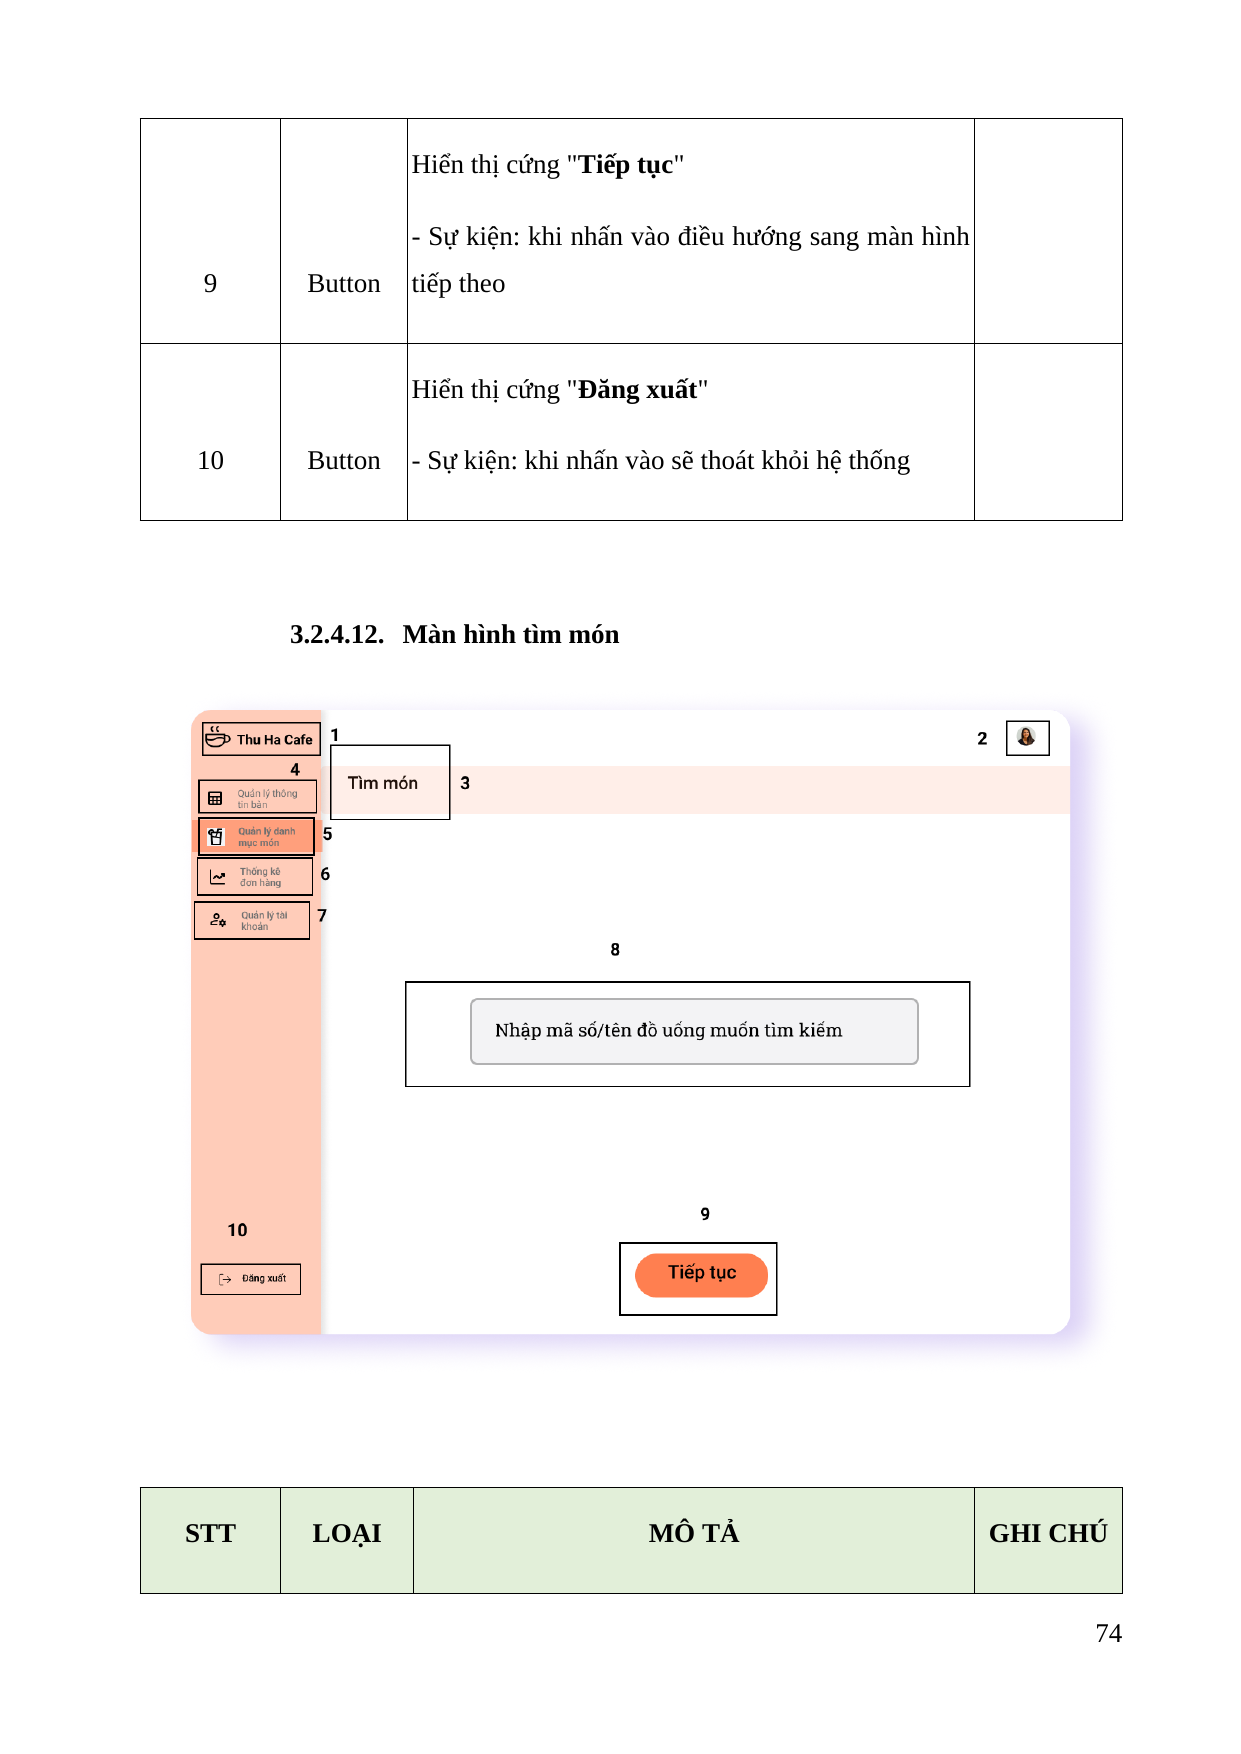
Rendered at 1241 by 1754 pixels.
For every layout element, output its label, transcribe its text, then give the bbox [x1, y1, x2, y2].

table_header LOẠI [281, 1488, 413, 1593]
table_cell 10 [141, 344, 280, 520]
table_header GHI CHÚ [975, 1488, 1122, 1593]
subtitle Màn hình tìm món [290, 618, 1122, 649]
table_header MÔ TẢ [414, 1488, 974, 1593]
table_header STT [141, 1488, 280, 1593]
table_cell [975, 119, 1122, 342]
table_cell Button [281, 119, 407, 342]
table_cell Hiển thị cứng "Tiếp tục" - Sự kiện: khi nhấn vào điều hướng sang màn hình tiếp theo [408, 119, 974, 342]
table_cell [975, 344, 1122, 520]
table_cell 9 [141, 119, 280, 342]
table_cell Button [281, 344, 407, 520]
picture [179, 689, 1120, 1375]
table_cell Hiển thị cứng "Đăng xuất" - Sự kiện: khi nhấn vào sẽ thoát khỏi hệ thống [408, 344, 974, 520]
